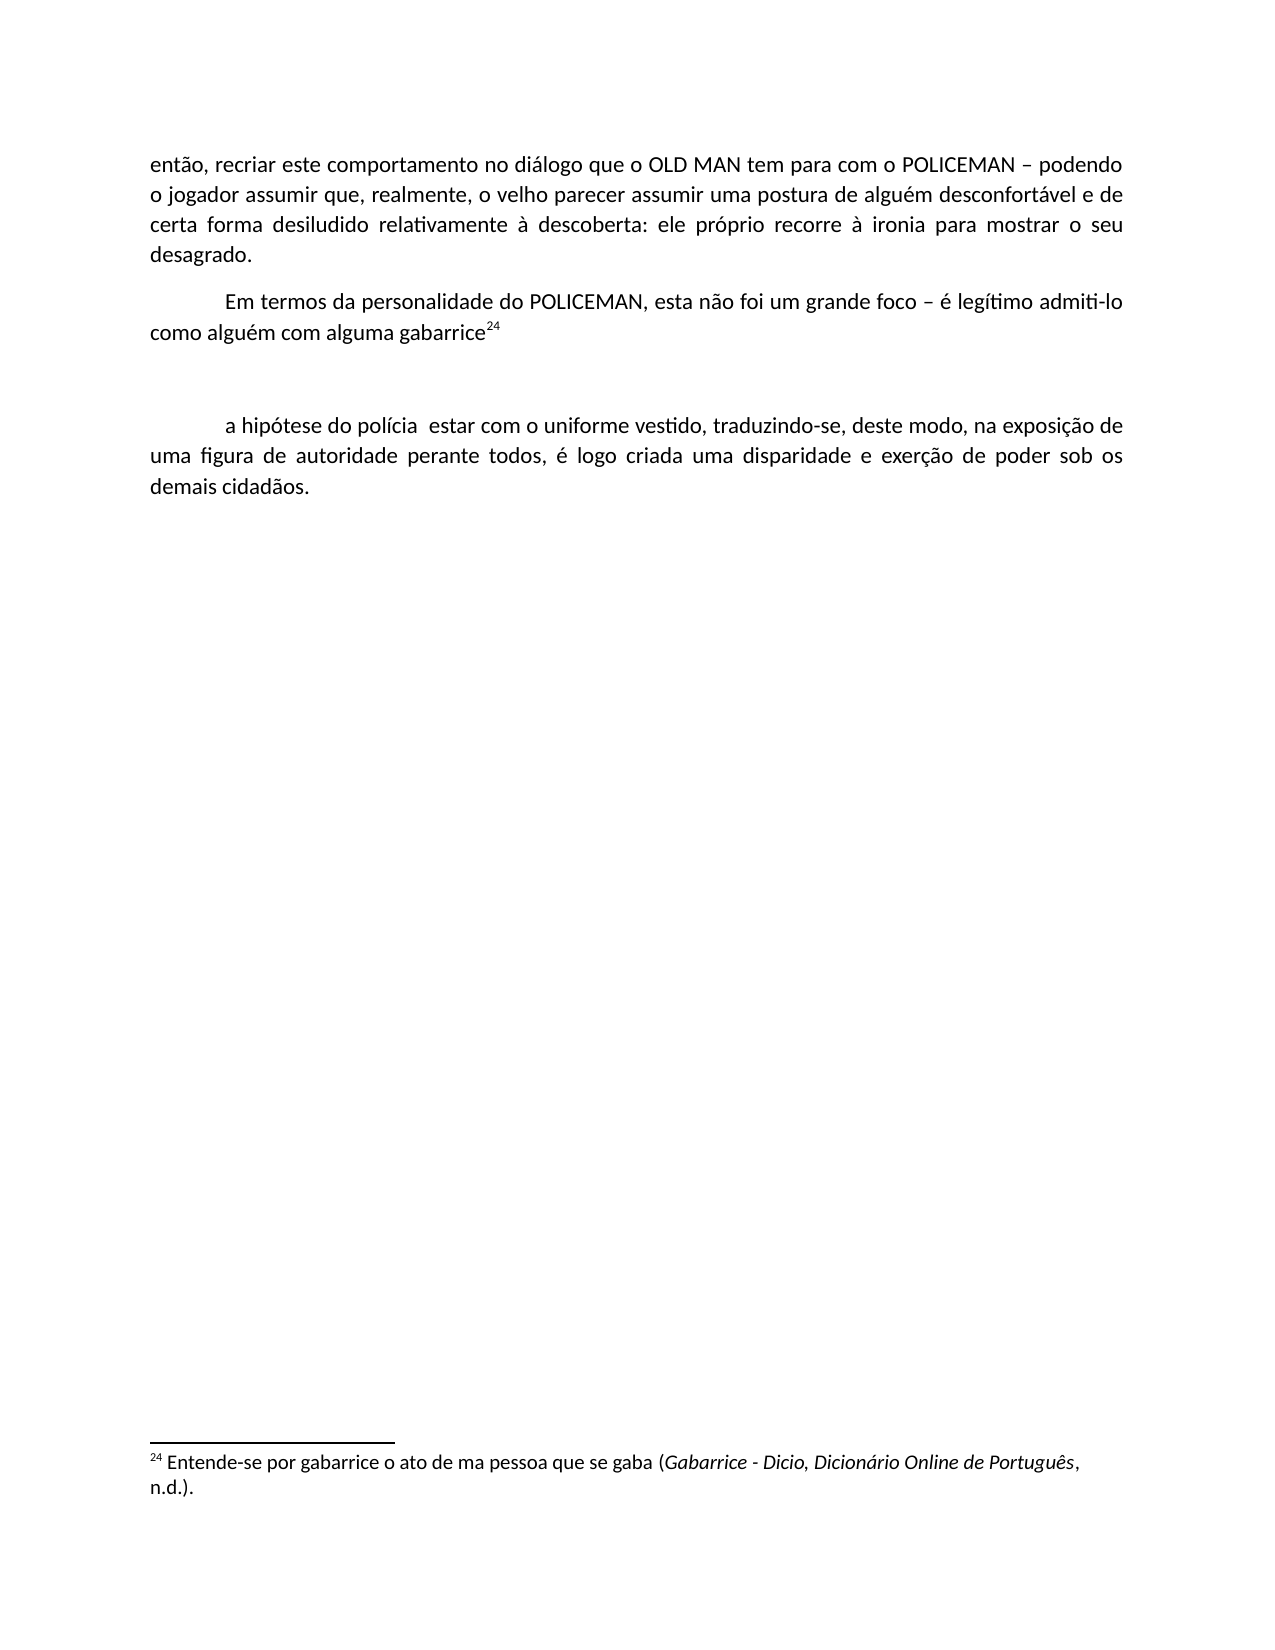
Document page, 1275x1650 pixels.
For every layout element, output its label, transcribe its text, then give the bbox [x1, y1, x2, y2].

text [150, 150, 1125, 269]
text a hipótese do polícia estar com o uniforme vestido, traduzindo-se, deste modo, na exposição de uma figura de autoridade perante todos, é logo criada uma disparidade e exerção de poder sob os demais cidadãos. [150, 411, 1125, 500]
text Em termos da personalidade do POLICEMAN, esta não foi um grande foco – é legítimo admiti-lo como alguém com alguma gabarrice [150, 287, 1125, 346]
